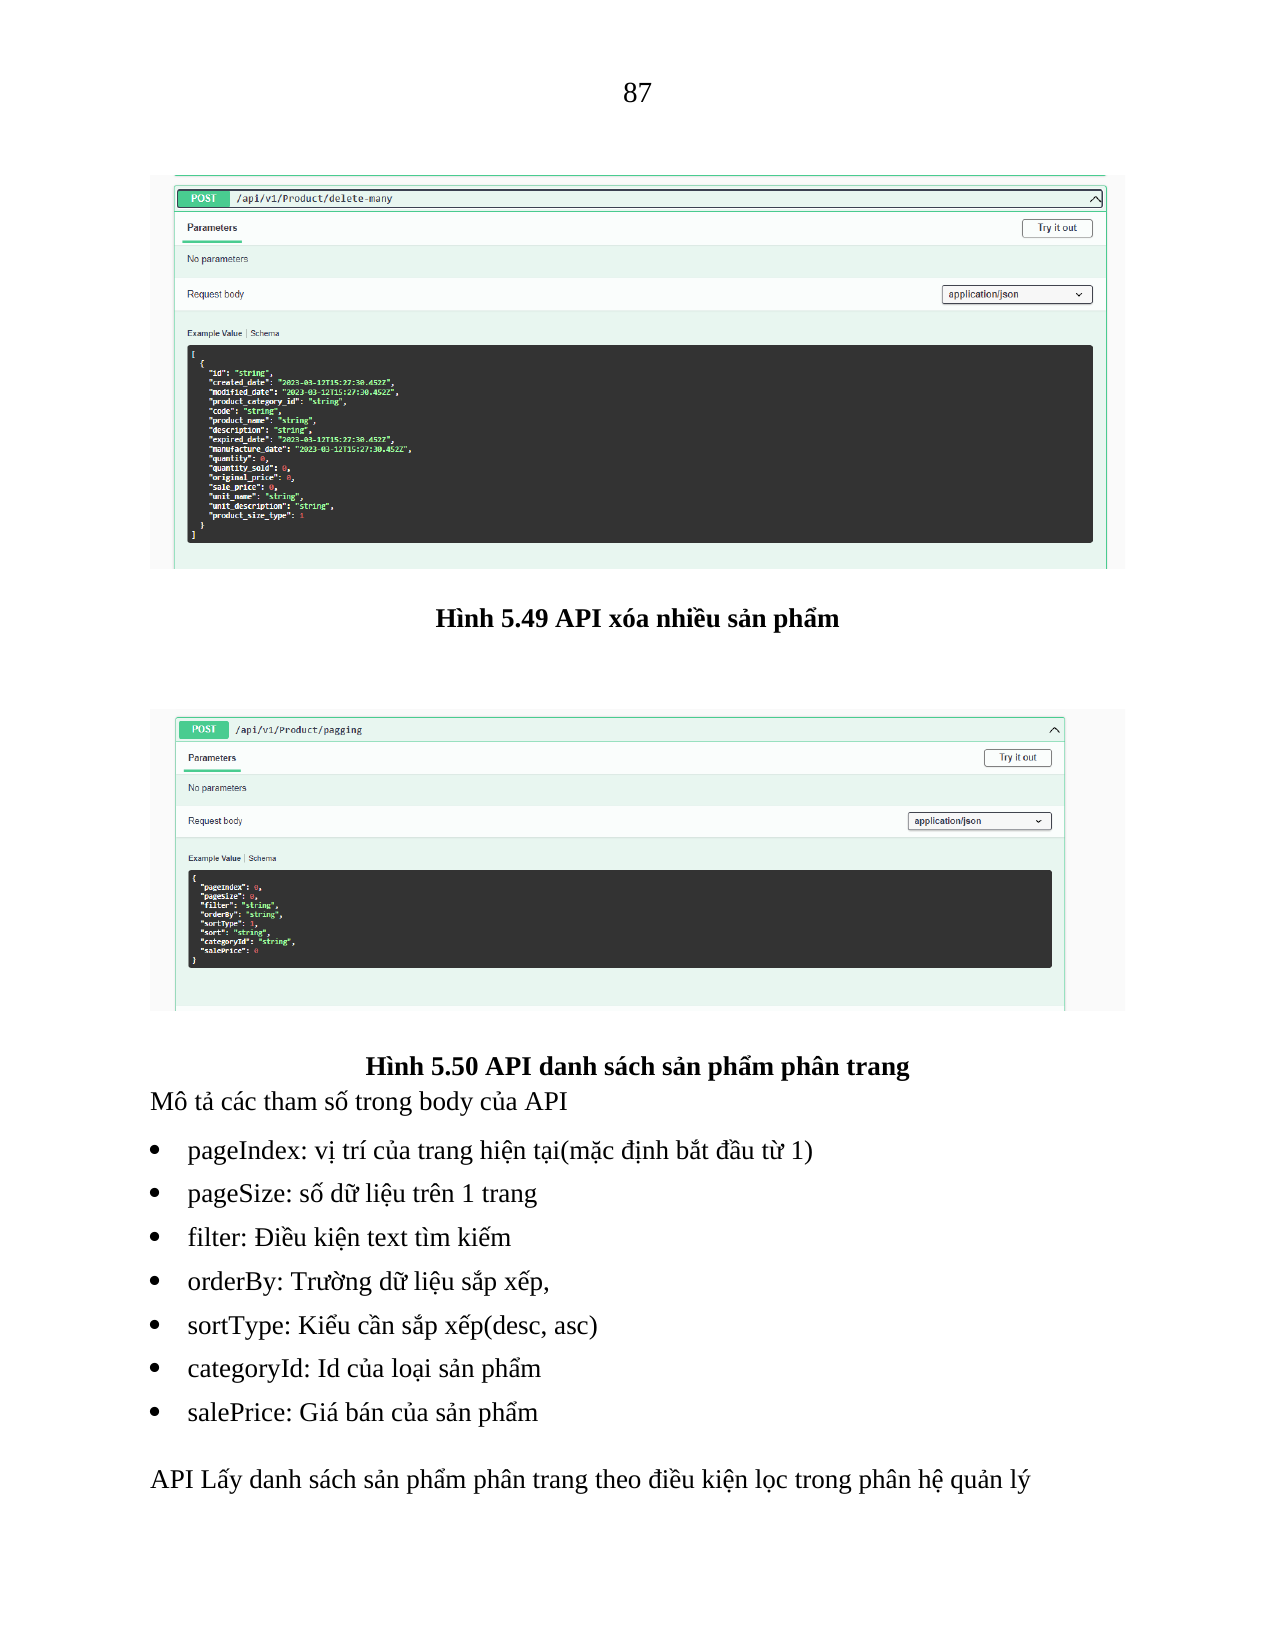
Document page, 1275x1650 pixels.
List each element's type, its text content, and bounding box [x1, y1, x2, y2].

list pageSize: số dữ liệu trên 1 trang [150, 1177, 1125, 1209]
list sortType: Kiểu cần sắp xếp(desc, asc) [150, 1309, 1125, 1340]
picture [150, 709, 1125, 1011]
list salePrice: Giá bán của sản phẩm [150, 1396, 1125, 1427]
text Hình 5.50 API danh sách sản phẩm phân trang [150, 1050, 1125, 1081]
list categoryId: Id của loại sản phẩm [150, 1352, 1125, 1384]
text Mô tả các tham số trong body của API [150, 1086, 1125, 1117]
list filter: Điều kiện text tìm kiếm [150, 1221, 1125, 1252]
list pageIndex: vị trí của trang hiện tại(mặc định bắt đầu từ 1) [150, 1134, 1125, 1165]
picture [150, 175, 1125, 569]
text API Lấy danh sách sản phẩm phân trang theo điều kiện lọc trong phân hệ quản lý [150, 1463, 1125, 1494]
list orderBy: Trường dữ liệu sắp xếp, [150, 1265, 1125, 1296]
text Hình 5.49 API xóa nhiều sản phẩm [150, 603, 1125, 634]
